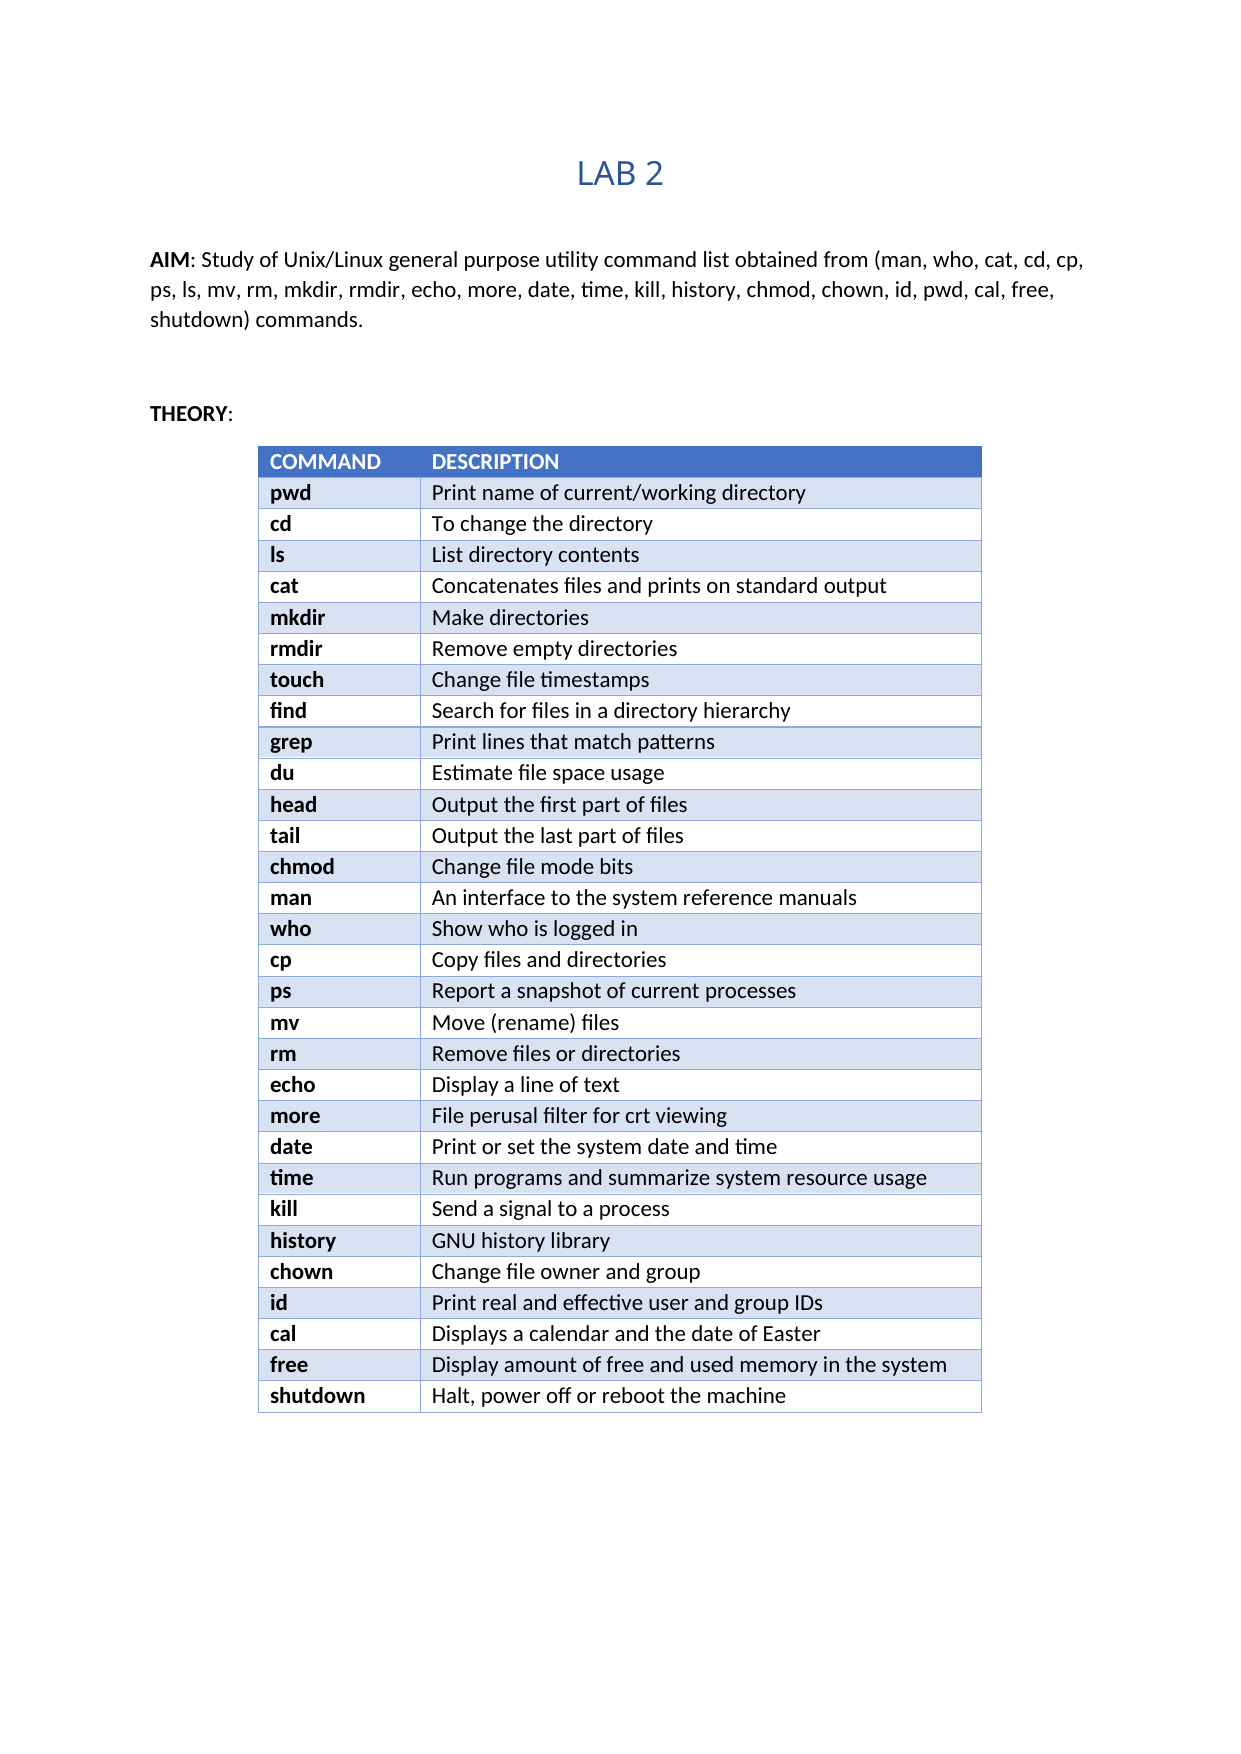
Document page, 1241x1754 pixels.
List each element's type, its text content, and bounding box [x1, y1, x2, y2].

table_cell date [259, 1132, 420, 1162]
table_cell Show who is logged in [421, 914, 981, 944]
table_cell ls [259, 541, 420, 571]
table_cell rm [259, 1039, 420, 1069]
table_cell free [259, 1350, 420, 1380]
table_cell Display amount of free and used memory in the system [421, 1350, 981, 1380]
table_cell mkdir [259, 603, 420, 633]
table_cell shutdown [259, 1381, 420, 1412]
table_cell Copy files and directories [421, 945, 981, 976]
table_cell time [259, 1164, 420, 1193]
table_cell Output the first part of files [421, 790, 981, 820]
table_cell Estimate file space usage [421, 759, 981, 789]
text AIM: Study of Unix/Linux general purpose utility command list obtained from (man, who, cat, cd, cp, ps, ls, mv, rm, mkdir, rmdir, echo, more, date, time, kill, history, chmod, chown, id, pwd, cal, free, shutdown) commands. [150, 245, 1090, 333]
table_cell cp [259, 945, 420, 976]
table_cell List directory contents [421, 541, 981, 571]
table_cell Remove files or directories [421, 1039, 981, 1069]
table_cell head [259, 790, 420, 820]
table_cell GNU history library [421, 1226, 981, 1256]
table_cell Display a line of text [421, 1070, 981, 1100]
text THEORY: [150, 399, 1090, 427]
table_cell Run programs and summarize system resource usage [421, 1164, 981, 1193]
table_cell Concatenates files and prints on standard output [421, 572, 981, 602]
table_cell more [259, 1101, 420, 1131]
table_cell Report a snapshot of current processes [421, 977, 981, 1007]
table_cell kill [259, 1195, 420, 1225]
table_cell find [259, 696, 420, 726]
table_cell Make directories [421, 603, 981, 633]
table_cell cat [259, 572, 420, 602]
table_cell id [259, 1288, 420, 1318]
table_cell File perusal filter for crt viewing [421, 1101, 981, 1131]
table_cell Print or set the system date and time [421, 1132, 981, 1162]
table_cell cal [259, 1319, 420, 1349]
table_cell Displays a calendar and the date of Easter [421, 1319, 981, 1349]
table_cell man [259, 883, 420, 913]
table_cell Change file timestamps [421, 665, 981, 695]
table_header DESCRIPTION [421, 447, 981, 477]
table_cell tail [259, 821, 420, 851]
table_header COMMAND [259, 447, 420, 477]
table_cell Change file mode bits [421, 852, 981, 882]
table_cell Halt, power off or reboot the machine [421, 1381, 981, 1412]
table_cell Send a signal to a process [421, 1195, 981, 1225]
table_cell Move (rename) files [421, 1008, 981, 1038]
table_cell An interface to the system reference manuals [421, 883, 981, 913]
table_cell touch [259, 665, 420, 695]
table_cell Change file owner and group [421, 1257, 981, 1287]
table_cell Search for files in a directory hierarchy [421, 696, 981, 726]
table_cell grep [259, 728, 420, 757]
table_cell rmdir [259, 634, 420, 664]
table_cell mv [259, 1008, 420, 1038]
table_cell Remove empty directories [421, 634, 981, 664]
table_cell Print lines that match patterns [421, 728, 981, 757]
table_cell chown [259, 1257, 420, 1287]
table_cell echo [259, 1070, 420, 1100]
table_cell chmod [259, 852, 420, 882]
table_cell who [259, 914, 420, 944]
table_cell cd [259, 509, 420, 539]
table_cell history [259, 1226, 420, 1256]
table_cell du [259, 759, 420, 789]
table_cell To change the directory [421, 509, 981, 539]
subtitle LAB 2 [150, 150, 1090, 195]
table_cell Output the last part of files [421, 821, 981, 851]
table_cell ps [259, 977, 420, 1007]
table_cell Print name of current/working directory [421, 478, 981, 508]
table_cell Print real and effective user and group IDs [421, 1288, 981, 1318]
table_cell pwd [259, 478, 420, 508]
